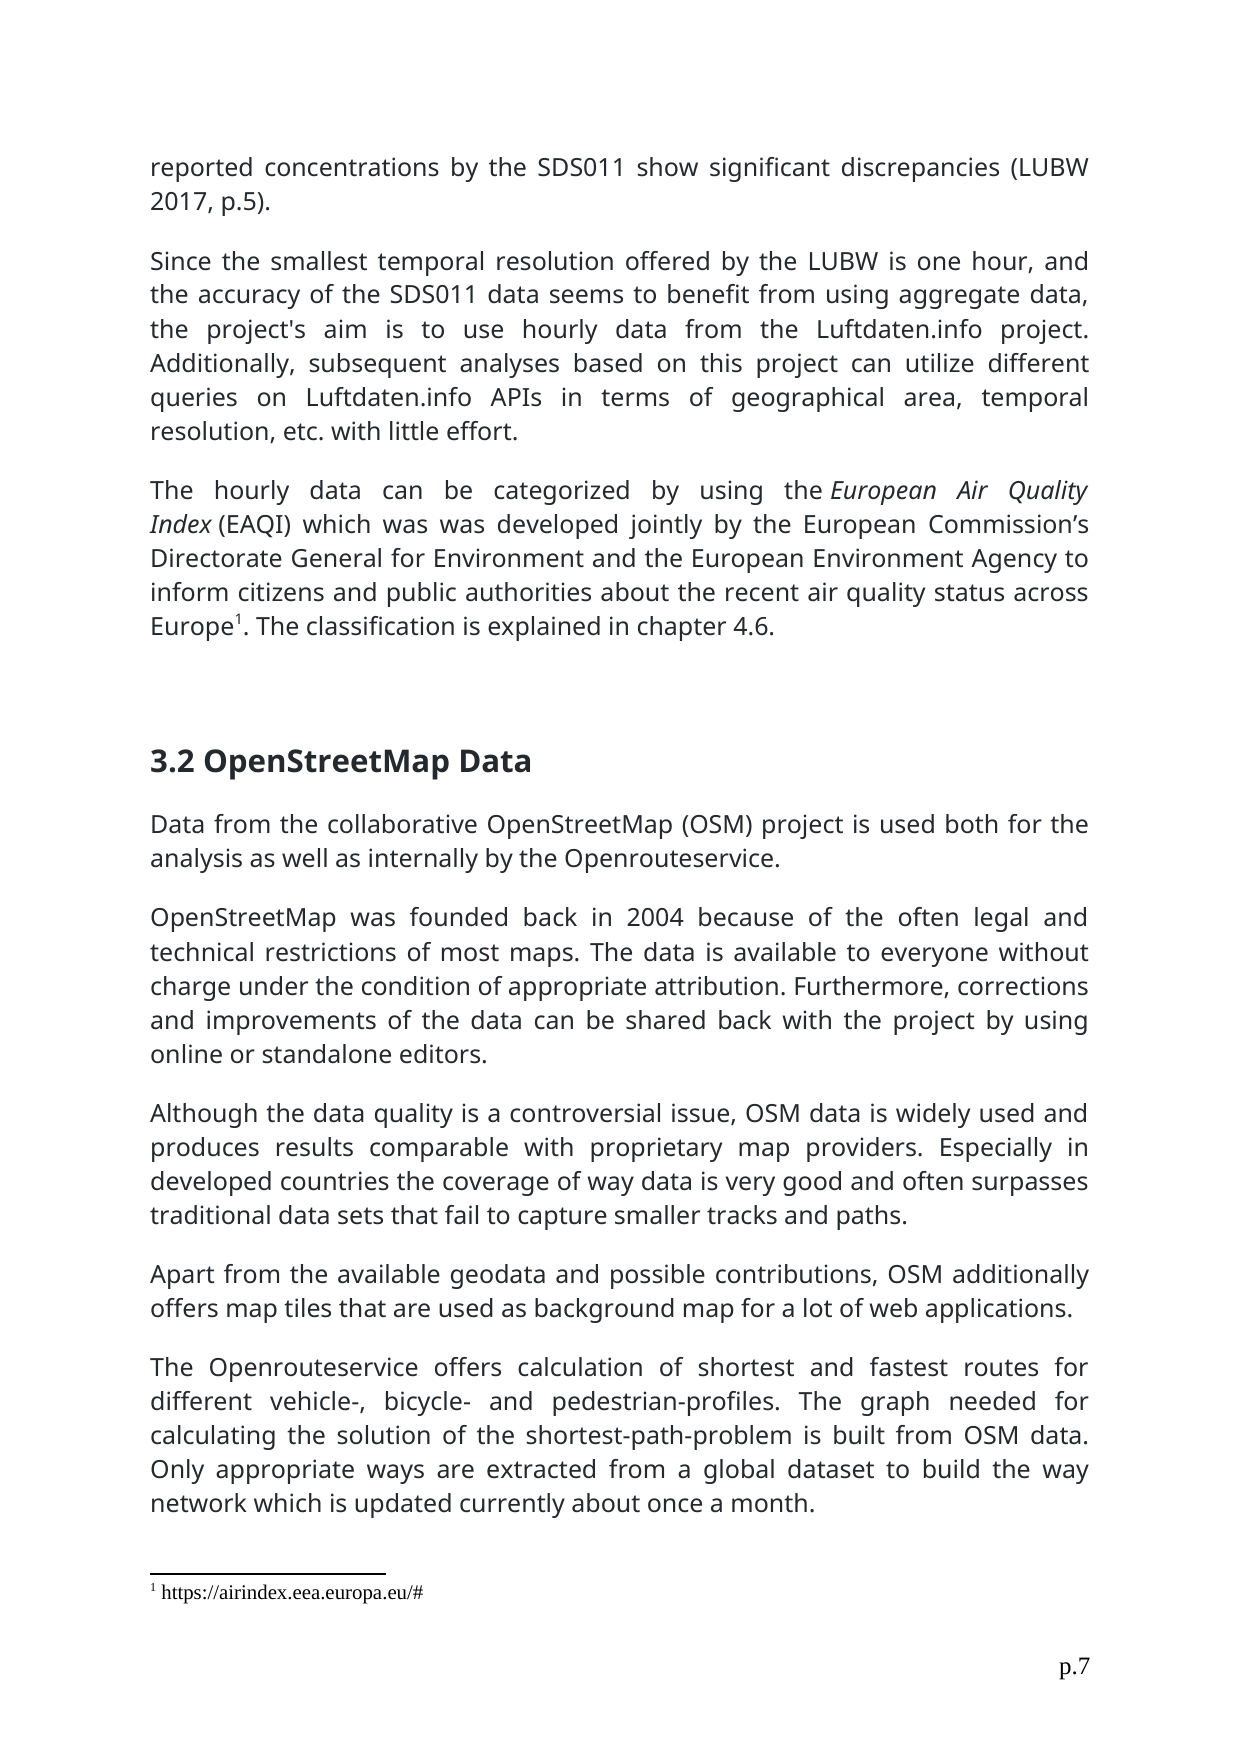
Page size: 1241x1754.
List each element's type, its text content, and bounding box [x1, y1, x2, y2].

text The Openrouteservice offers calculation of shortest and fastest routes for different vehicle-, bicycle- and pedestrian-profiles. The graph needed for calculating the solution of the shortest-path-problem is built from OSM data. Only appropriate ways are extracted from a global dataset to build the way network which is updated currently about once a month. [150, 1350, 1090, 1520]
text 3.2 OpenStreetMap Data [150, 739, 1090, 782]
text Although the data quality is a controversial issue, OSM data is widely used and produces results comparable with proprietary map providers. Especially in developed countries the coverage of way data is very good and often surpasses traditional data sets that fail to capture smaller tracks and paths. [150, 1095, 1090, 1232]
text Apart from the available geodata and possible contributions, OSM additionally offers map tiles that are used as background map for a lot of web applications. [150, 1257, 1090, 1325]
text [150, 150, 1090, 218]
text The hourly data can be categorized by using the European Air Quality Index (EAQI) which was was developed jointly by the European Commission’s Directorate General for Environment and the European Environment Agency to inform citizens and public authorities about the recent air quality status across Europe. The classification is explained in chapter 4.6. [150, 472, 1090, 643]
text Since the smallest temporal resolution offered by the LUBW is one hour, and the accuracy of the SDS011 data seems to benefit from using aggregate data, the project's aim is to use hourly data from the Luftdaten.info project. Additionally, subsequent analyses based on this project can utilize different queries on Luftdaten.info APIs in terms of geographical area, temporal resolution, etc. with little effort. [150, 243, 1090, 447]
text Data from the collaborative OpenStreetMap (OSM) project is used both for the analysis as well as internally by the Openrouteservice. [150, 807, 1090, 875]
text OpenStreetMap was founded back in 2004 because of the often legal and technical restrictions of most maps. The data is available to everyone without charge under the condition of appropriate attribution. Furthermore, corrections and improvements of the data can be shared back with the project by using online or standalone editors. [150, 900, 1090, 1070]
